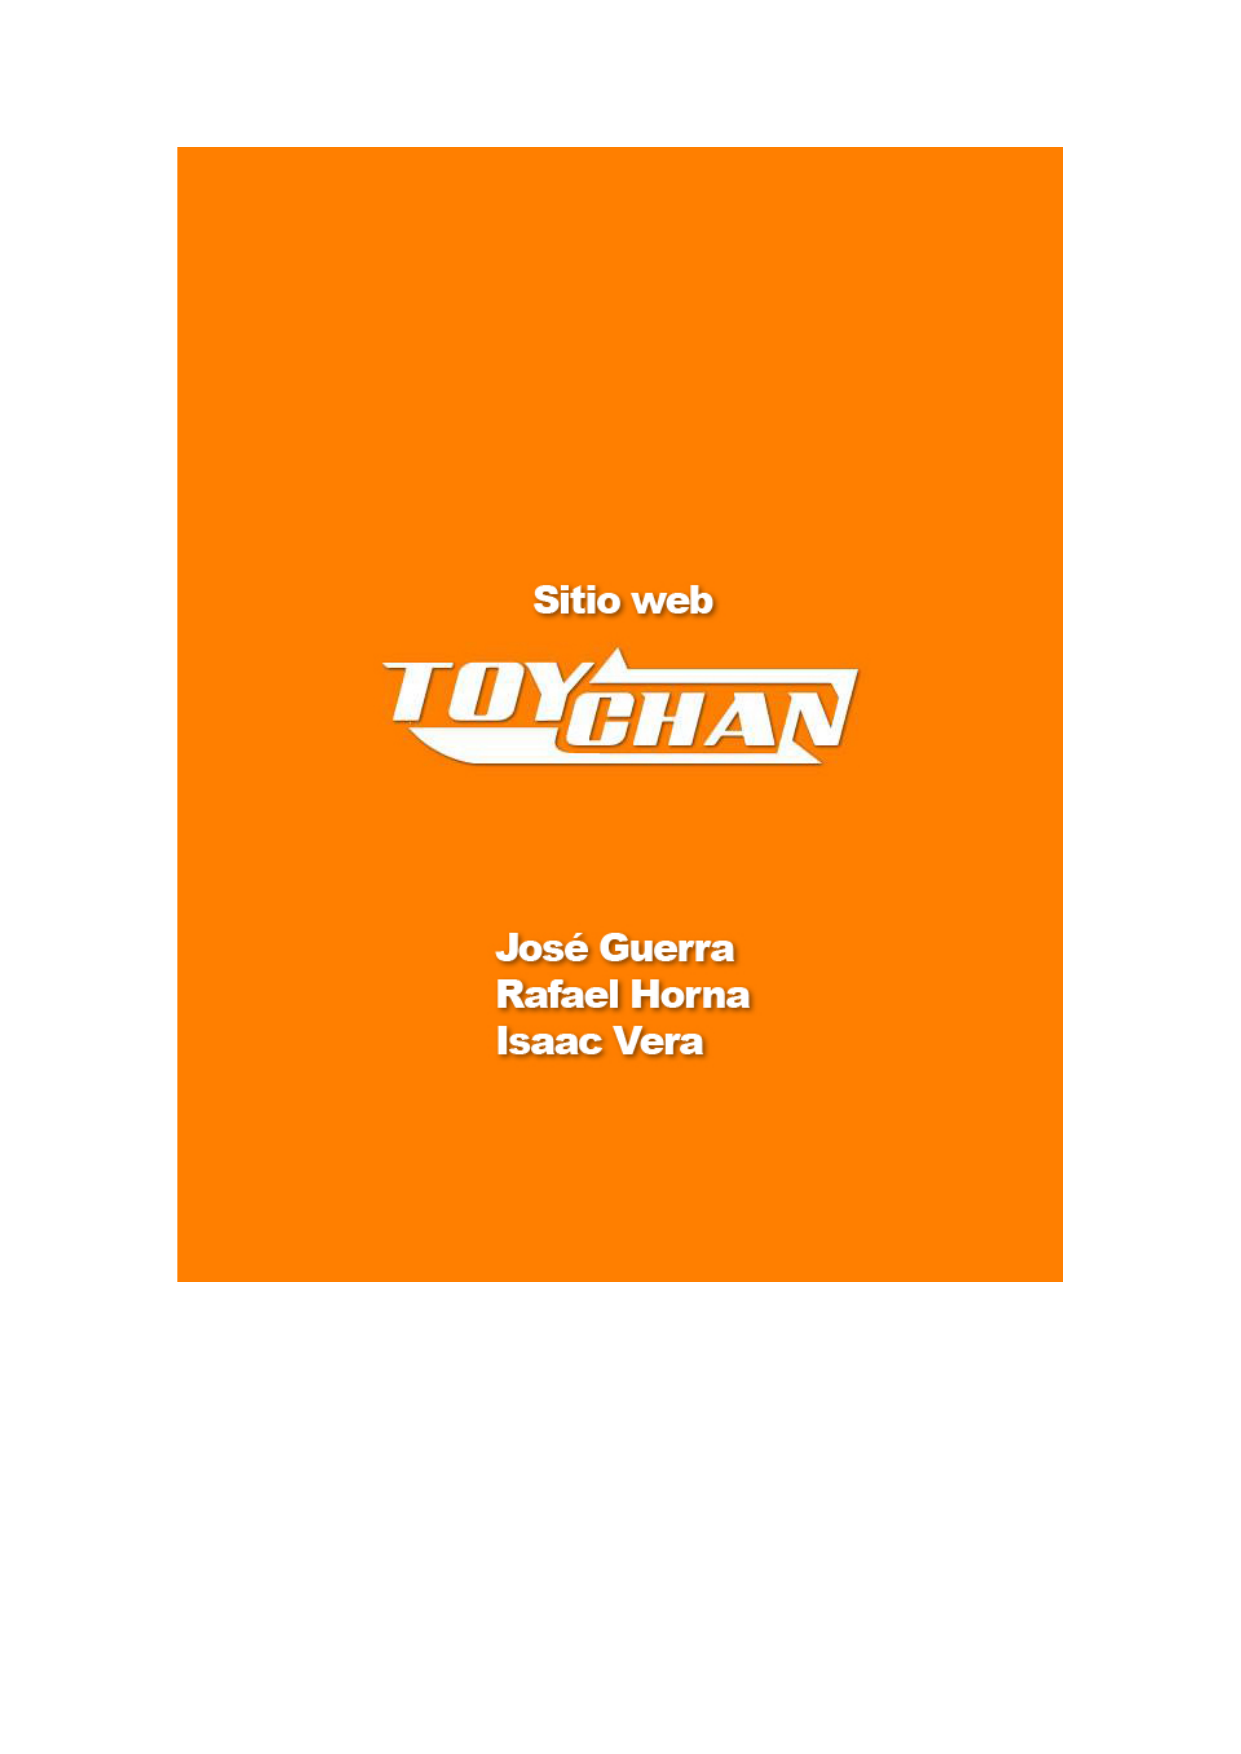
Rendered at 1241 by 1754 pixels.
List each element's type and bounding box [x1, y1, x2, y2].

picture [177, 147, 1063, 1282]
